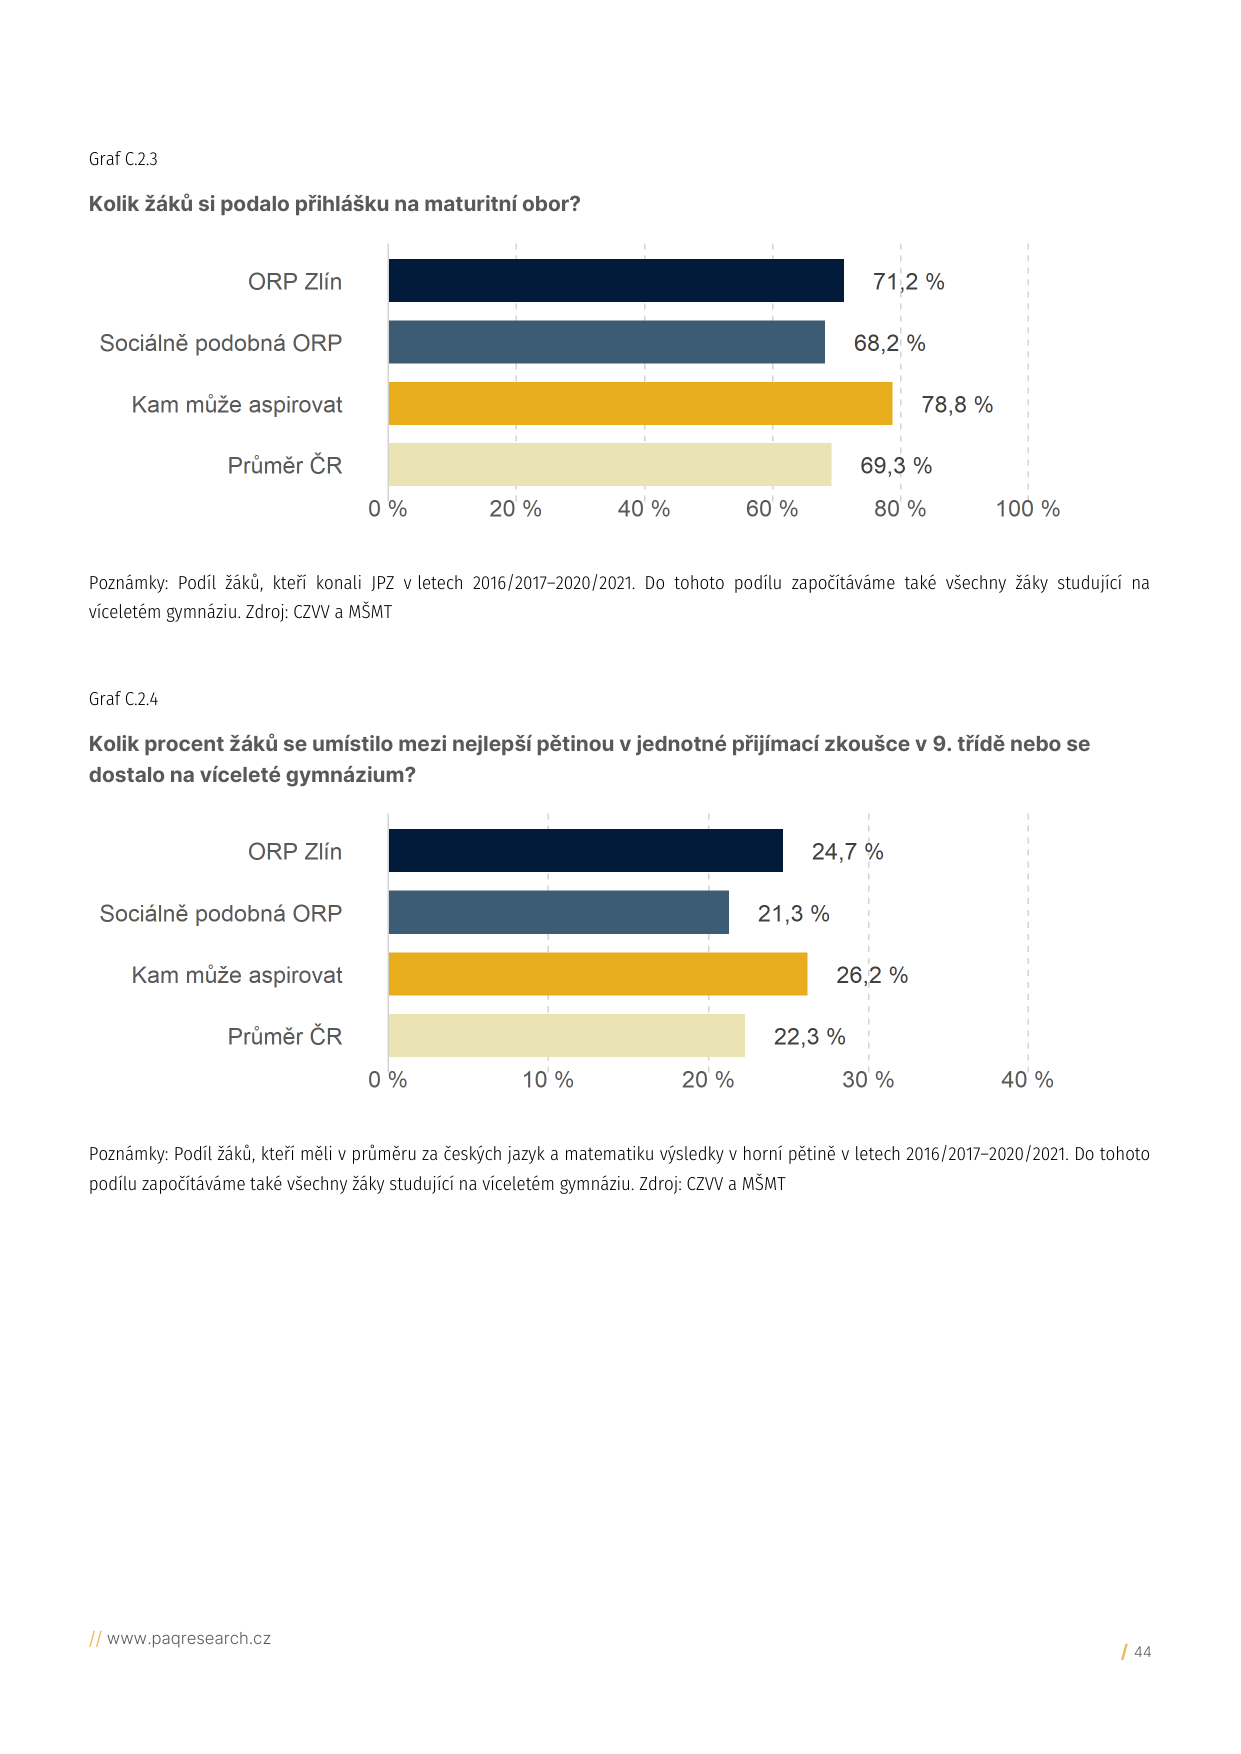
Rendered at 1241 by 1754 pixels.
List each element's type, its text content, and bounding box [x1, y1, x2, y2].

text Kolik žáků si podalo přihlášku na maturitní obor? [89, 186, 1152, 216]
picture [88, 787, 1139, 1119]
text Graf C.2.3 [89, 148, 1152, 170]
text Kolik procent žáků se umístilo mezi nejlepší pětinou v jednotné přijímací zkoušce v 9. třídě nebo se dostalo na víceleté gymnázium? [89, 727, 1152, 787]
text Poznámky: Podíl žáků, kteří konali JPZ v letech 2016/2017–2020/2021. Do tohoto podílu započítáváme také všechny žáky studující na víceletém gymnáziu. Zdroj: CZVV a MŠMT [89, 564, 1152, 625]
picture [88, 216, 1139, 548]
text Poznámky: Podíl žáků, kteří měli v průměru za českých jazyk a matematiku výsledky v horní pětině v letech 2016/2017–2020/2021. Do tohoto podílu započítáváme také všechny žáky studující na víceletém gymnáziu. Zdroj: CZVV a MŠMT [89, 1135, 1152, 1196]
text Graf C.2.4 [89, 688, 1152, 711]
